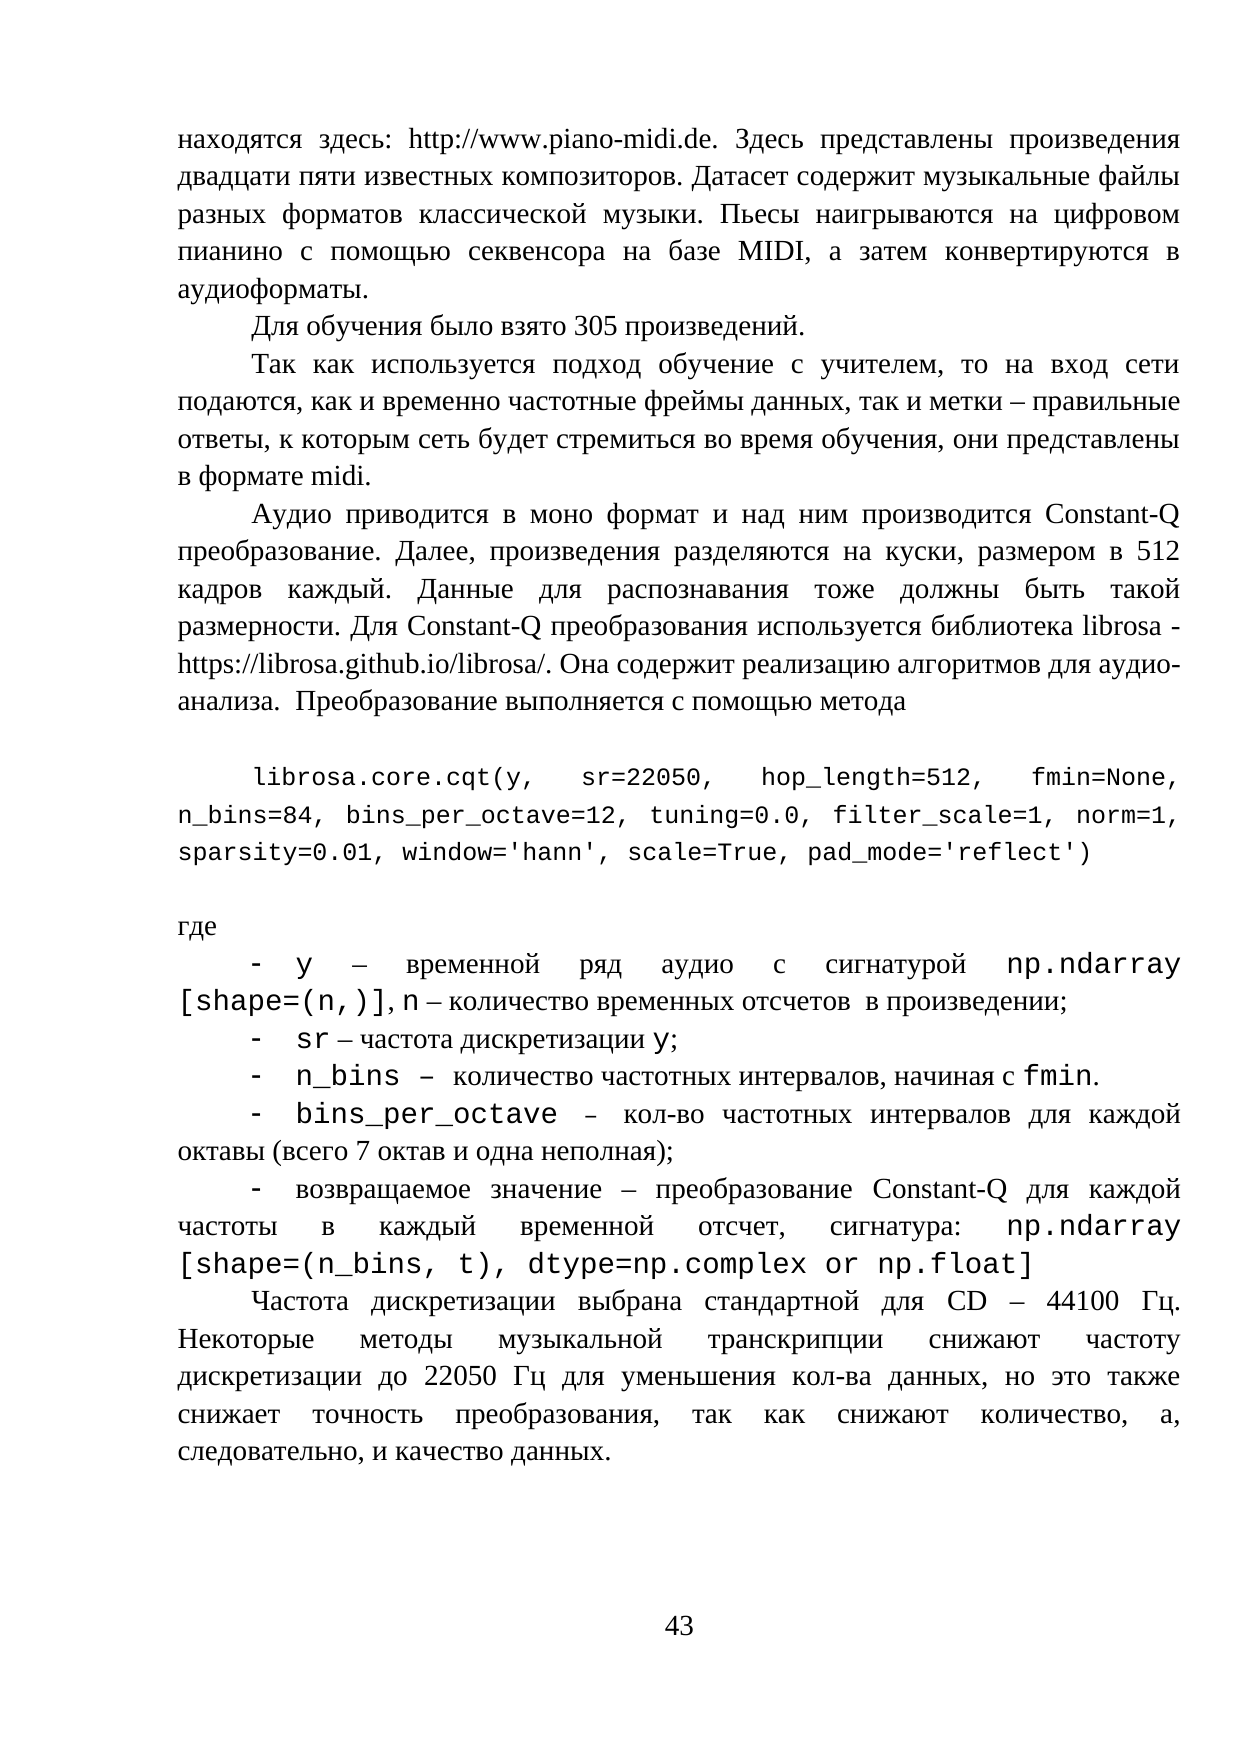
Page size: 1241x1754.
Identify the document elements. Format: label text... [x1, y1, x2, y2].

text Частота дискретизации выбрана стандартной для CD – 44100 Гц. Некоторые методы музыкальной транскрипции снижают частоту дискретизации до 22050 Гц для уменьшения кол-ва данных, но это также снижает точность преобразования, так как снижают количество, а, следовательно, и качество данных. [177, 1281, 1181, 1468]
list n_bins – количество частотных интервалов, начиная с fmin. [177, 1056, 1181, 1093]
list sr – частота дискретизации y; [177, 1018, 1181, 1056]
list возвращаемое значение – преобразование Constant-Q для каждой частоты в каждый временной отсчет, сигнатура: np.ndarray [shape=(n_bins, t), dtype=np.complex or np.float] [177, 1168, 1181, 1281]
text где [177, 906, 1181, 943]
text librosa.core.cqt(y, sr=22050, hop_length=512, fmin=None, n_bins=84, bins_per_octave=12, tuning=0.0, filter_scale=1, norm=1, sparsity=0.01, window='hann', scale=True, pad_mode='reflect') [177, 756, 1181, 868]
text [177, 118, 1181, 306]
list bins_per_octave – кол-во частотных интервалов для каждой октавы (всего 7 октав и одна неполная); [177, 1093, 1181, 1168]
text Аудио приводится в моно формат и над ним производится Constant-Q преобразование. Далее, произведения разделяются на куски, размером в 512 кадров каждый. Данные для распознавания тоже должны быть такой размерности. Для Constant-Q преобразования используется библиотека librosa - https://librosa.github.io/librosa/. Она содержит реализацию алгоритмов для аудио-анализа. Преобразование выполняется с помощью метода [177, 493, 1181, 718]
text Для обучения было взято 305 произведений. [177, 306, 1181, 343]
list y – временной ряд аудио с сигнатурой np.ndarray [shape=(n,)], n – количество временных отсчетов в произведении; [177, 943, 1181, 1018]
text Так как используется подход обучение с учителем, то на вход сети подаются, как и временно частотные фреймы данных, так и метки – правильные ответы, к которым сеть будет стремиться во время обучения, они представлены в формате midi. [177, 343, 1181, 493]
